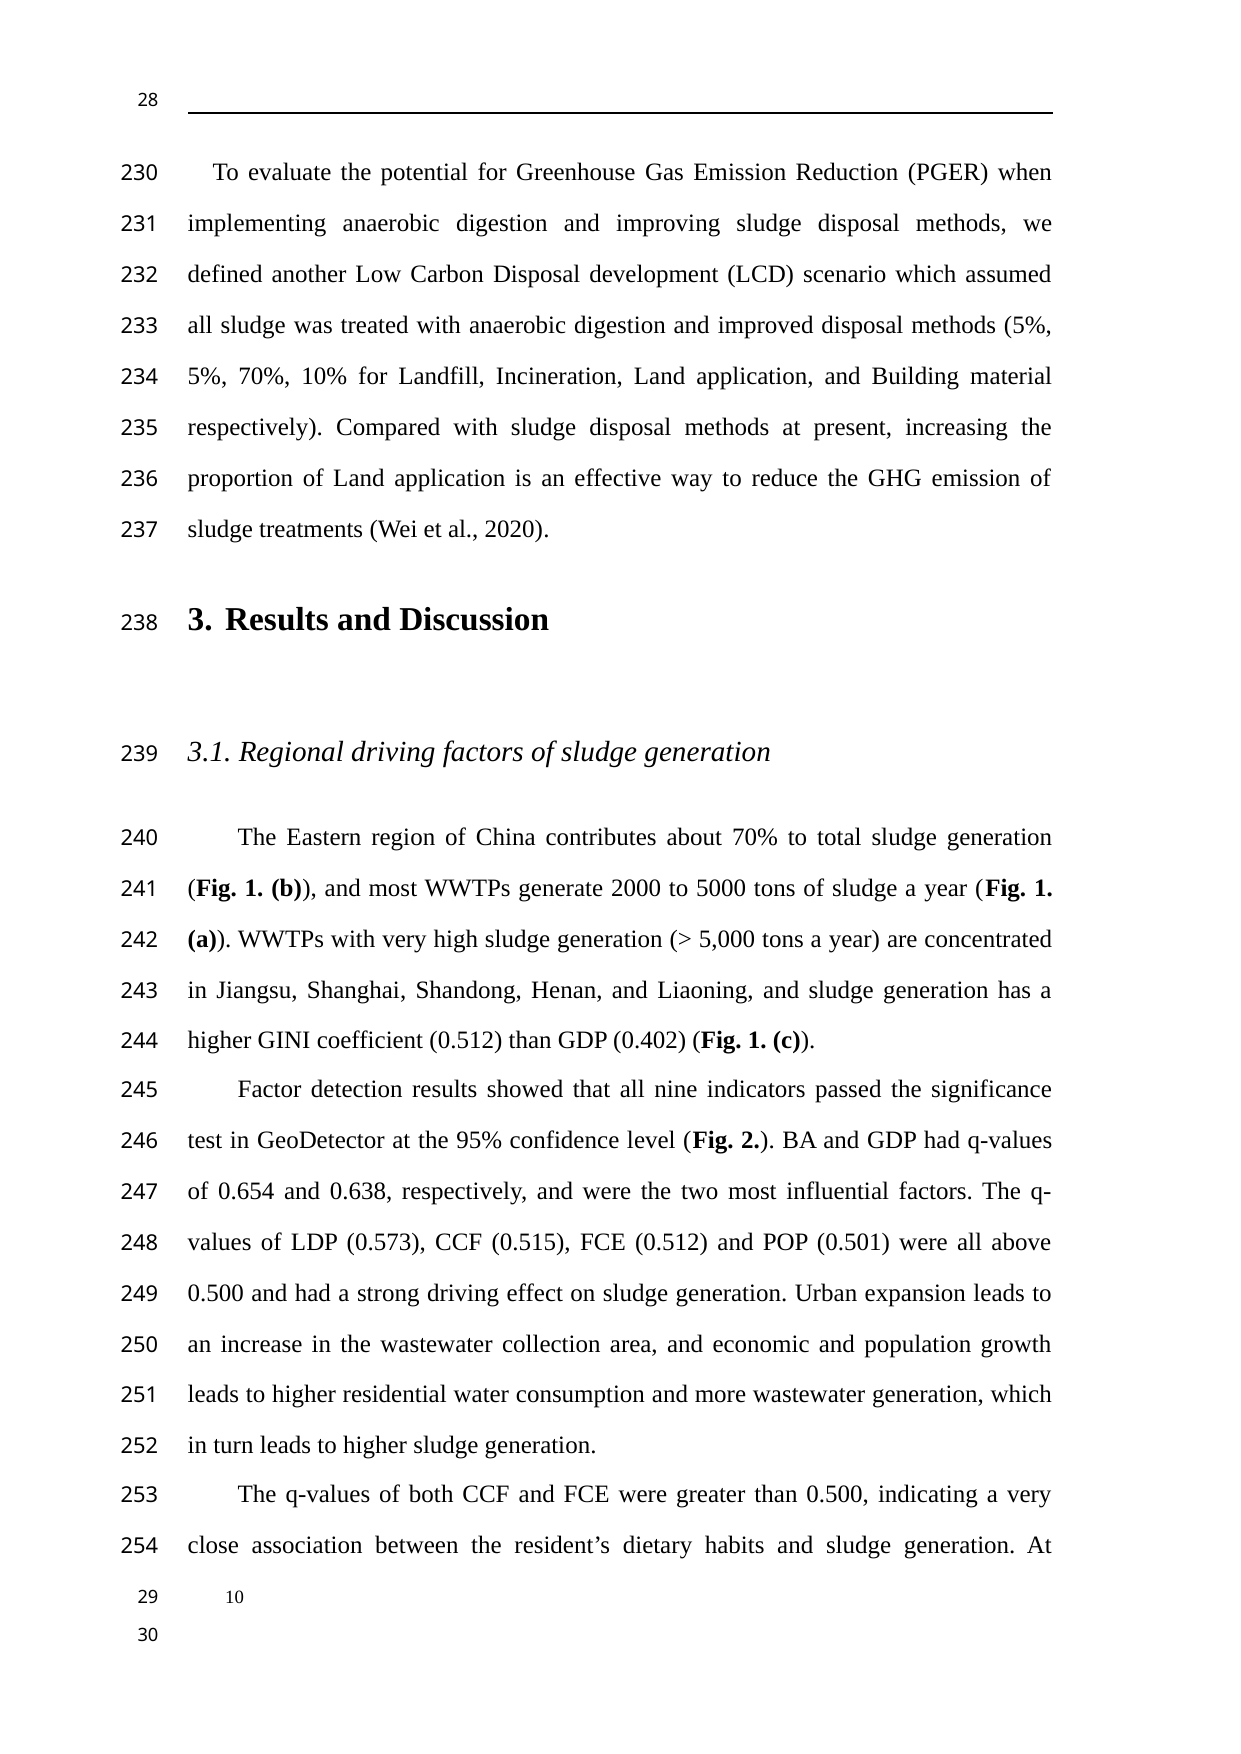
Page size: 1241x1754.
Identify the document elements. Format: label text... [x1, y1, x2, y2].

text Factor detection results showed that all nine indicators passed the significance test in GeoDetector at the 95% confidence level (Fig. 2.). BA and GDP had q-values of 0.654 and 0.638, respectively, and were the two most influential factors. The q-values of LDP (0.573), CCF (0.515), FCE (0.512) and POP (0.501) were all above 0.500 and had a strong driving effect on sludge generation. Urban expansion leads to an increase in the wastewater collection area, and economic and population growth leads to higher residential water consumption and more wastewater generation, which in turn leads to higher sludge generation. [187, 1240, 1053, 1401]
text Factor detection results showed that all nine indicators passed the significance test in GeoDetector at the 95% confidence level (Fig. 2.). BA and GDP had q-values of 0.654 and 0.638, respectively, and were the two most influential factors. The q-values of LDP (0.573), CCF (0.515), FCE (0.512) and POP (0.501) were all above 0.500 and had a strong driving effect on sludge generation. Urban expansion leads to an increase in the wastewater collection area, and economic and population growth leads to higher residential water consumption and more wastewater generation, which in turn leads to higher sludge generation. [187, 1071, 1053, 1137]
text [187, 1476, 1053, 1561]
text To evaluate the potential for Greenhouse Gas Emission Reduction (PGER) when implementing anaerobic digestion and improving sludge disposal methods, we defined another Low Carbon Disposal development (LCD) scenario which assumed all sludge was treated with anaerobic digestion and improved disposal methods (5%, 5%, 70%, 10% for Landfill, Incineration, Land application, and Building material respectively). Compared with sludge disposal methods at present, increasing the proportion of Land application is an effective way to reduce the GHG emission of sludge treatments (Wei et al., 2020). [187, 435, 1053, 545]
subtitle 3.1. Regional driving factors of sludge generation [187, 734, 1053, 768]
text Factor detection results showed that all nine indicators passed the significance test in GeoDetector at the 95% confidence level (Fig. 2.). BA and GDP had q-values of 0.654 and 0.638, respectively, and were the two most influential factors. The q-values of LDP (0.573), CCF (0.515), FCE (0.512) and POP (0.501) were all above 0.500 and had a strong driving effect on sludge generation. Urban expansion leads to an increase in the wastewater collection area, and economic and population growth leads to higher residential water consumption and more wastewater generation, which in turn leads to higher sludge generation. [187, 1402, 1053, 1462]
text The Eastern region of China contributes about 70% to total sludge generation (Fig. 1. (b)), and most WWTPs generate 2000 to 5000 tons of sludge a year (Fig. 1. (a)). WWTPs with very high sludge generation (> 5,000 tons a year) are concentrated in Jiangsu, Shanghai, Shandong, Henan, and Liaoning, and sludge generation has a higher GINI coefficient (0.512) than GDP (0.402) (Fig. 1. (c)). [187, 819, 1053, 1057]
subtitle Results and Discussion [187, 585, 1053, 653]
text To evaluate the potential for Greenhouse Gas Emission Reduction (PGER) when implementing anaerobic digestion and improving sludge disposal methods, we defined another Low Carbon Disposal development (LCD) scenario which assumed all sludge was treated with anaerobic digestion and improved disposal methods (5%, 5%, 70%, 10% for Landfill, Incineration, Land application, and Building material respectively). Compared with sludge disposal methods at present, increasing the proportion of Land application is an effective way to reduce the GHG emission of sludge treatments (Wei et al., 2020). [187, 155, 1053, 434]
text Factor detection results showed that all nine indicators passed the significance test in GeoDetector at the 95% confidence level (Fig. 2.). BA and GDP had q-values of 0.654 and 0.638, respectively, and were the two most influential factors. The q-values of LDP (0.573), CCF (0.515), FCE (0.512) and POP (0.501) were all above 0.500 and had a strong driving effect on sludge generation. Urban expansion leads to an increase in the wastewater collection area, and economic and population growth leads to higher residential water consumption and more wastewater generation, which in turn leads to higher sludge generation. [187, 1133, 1053, 1239]
